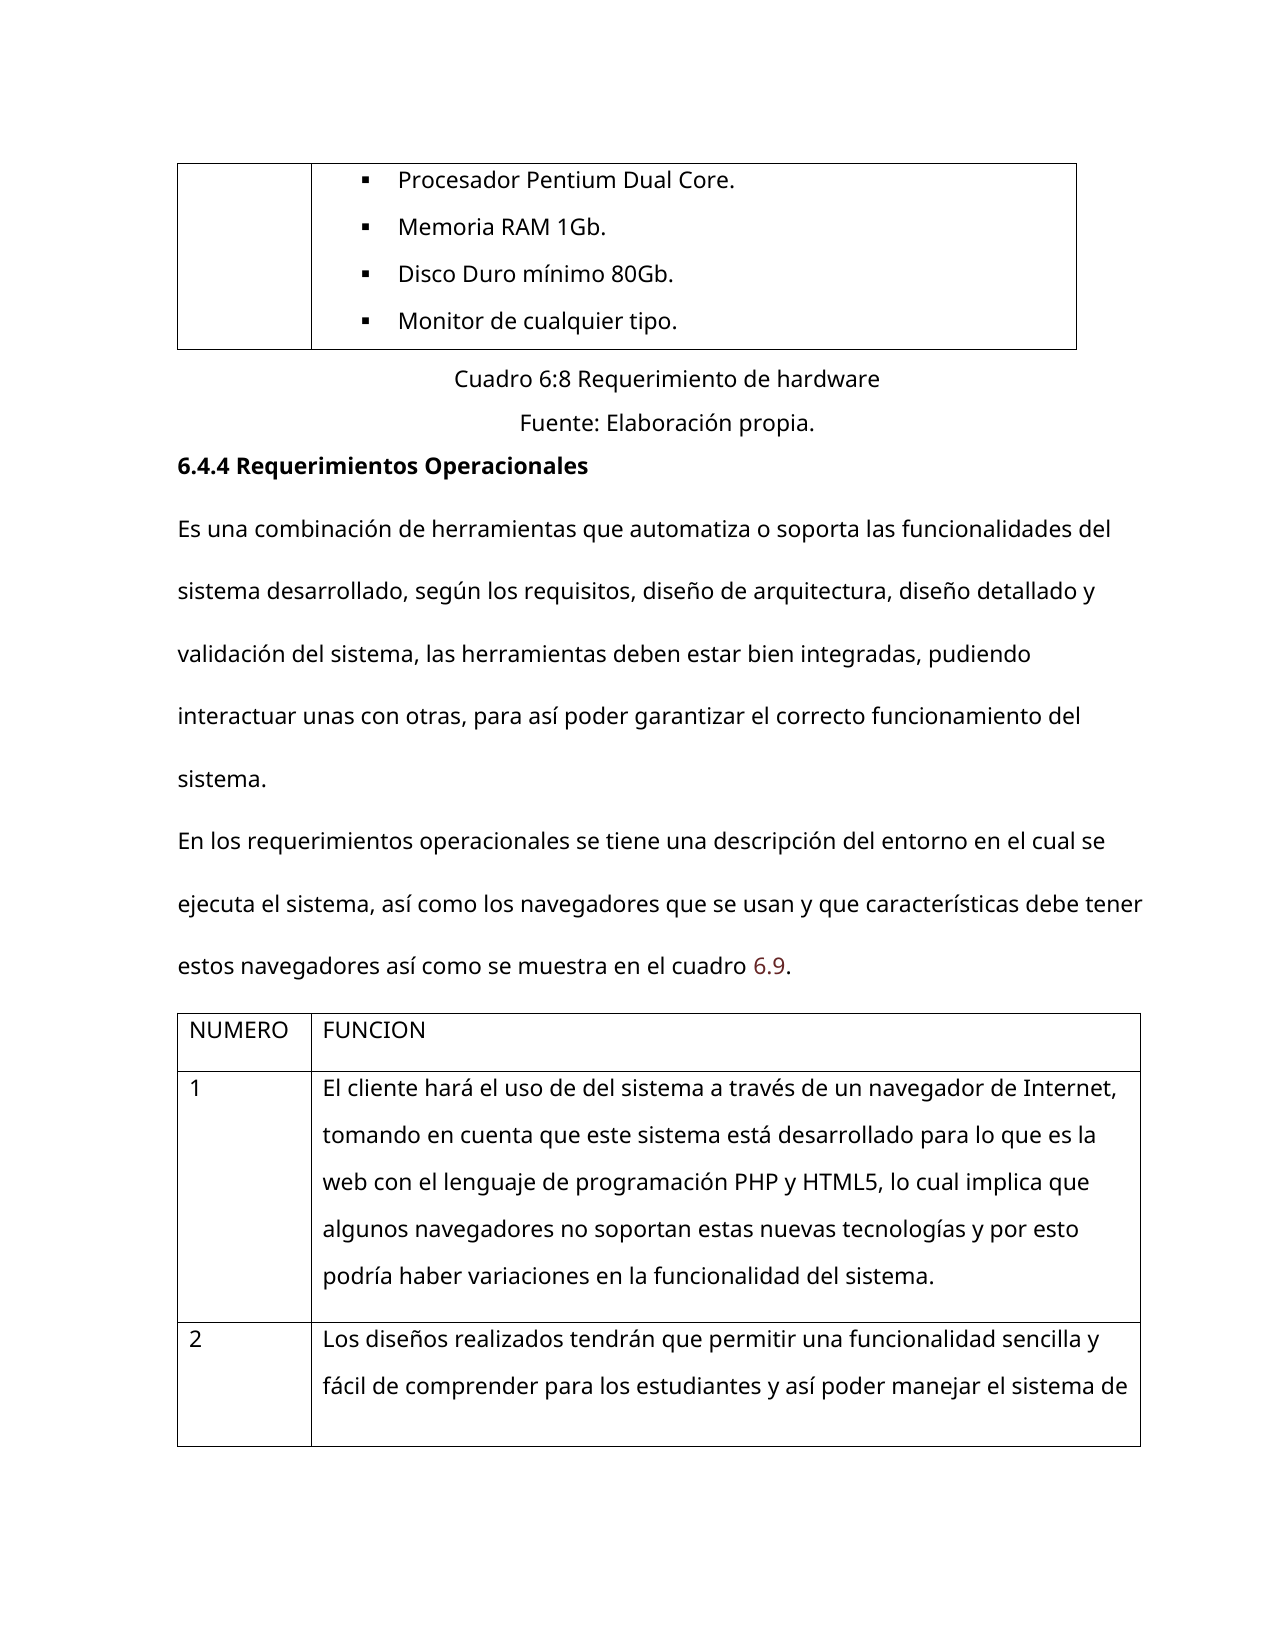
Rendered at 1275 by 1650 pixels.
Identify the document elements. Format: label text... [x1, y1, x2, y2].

table_header NUMERO [178, 1014, 311, 1071]
text Fuente: Elaboración propia. [177, 406, 1157, 438]
subtitle 6.4.4 Requerimientos Operacionales [177, 450, 1157, 481]
table_cell 1 [178, 1072, 311, 1322]
table_cell 1 [178, 164, 311, 349]
text Cuadro 6:8 Requerimiento de hardware [177, 363, 1157, 394]
table_cell 2 [178, 1323, 311, 1446]
table_header FUNCION [312, 1014, 1140, 1071]
text En los requerimientos operacionales se tiene una descripción del entorno en el cual se ejecuta el sistema, así como los navegadores que se usan y que características debe tener estos navegadores así como se muestra en el cuadro 6.9. [177, 825, 1157, 981]
text Es una combinación de herramientas que automatiza o soporta las funcionalidades del sistema desarrollado, según los requisitos, diseño de arquitectura, diseño detallado y validación del sistema, las herramientas deben estar bien integradas, pudiendo interactuar unas con otras, para así poder garantizar el correcto funcionamiento del sistema. [177, 513, 1157, 794]
table_cell El cliente hará el uso de del sistema a través de un navegador de Internet, tomando en cuenta que este sistema está desarrollado para lo que es la web con el lenguaje de programación PHP y HTML5, lo cual implica que algunos navegadores no soportan estas nuevas tecnologías y por esto podría haber variaciones en la funcionalidad del sistema. [312, 1072, 1140, 1322]
